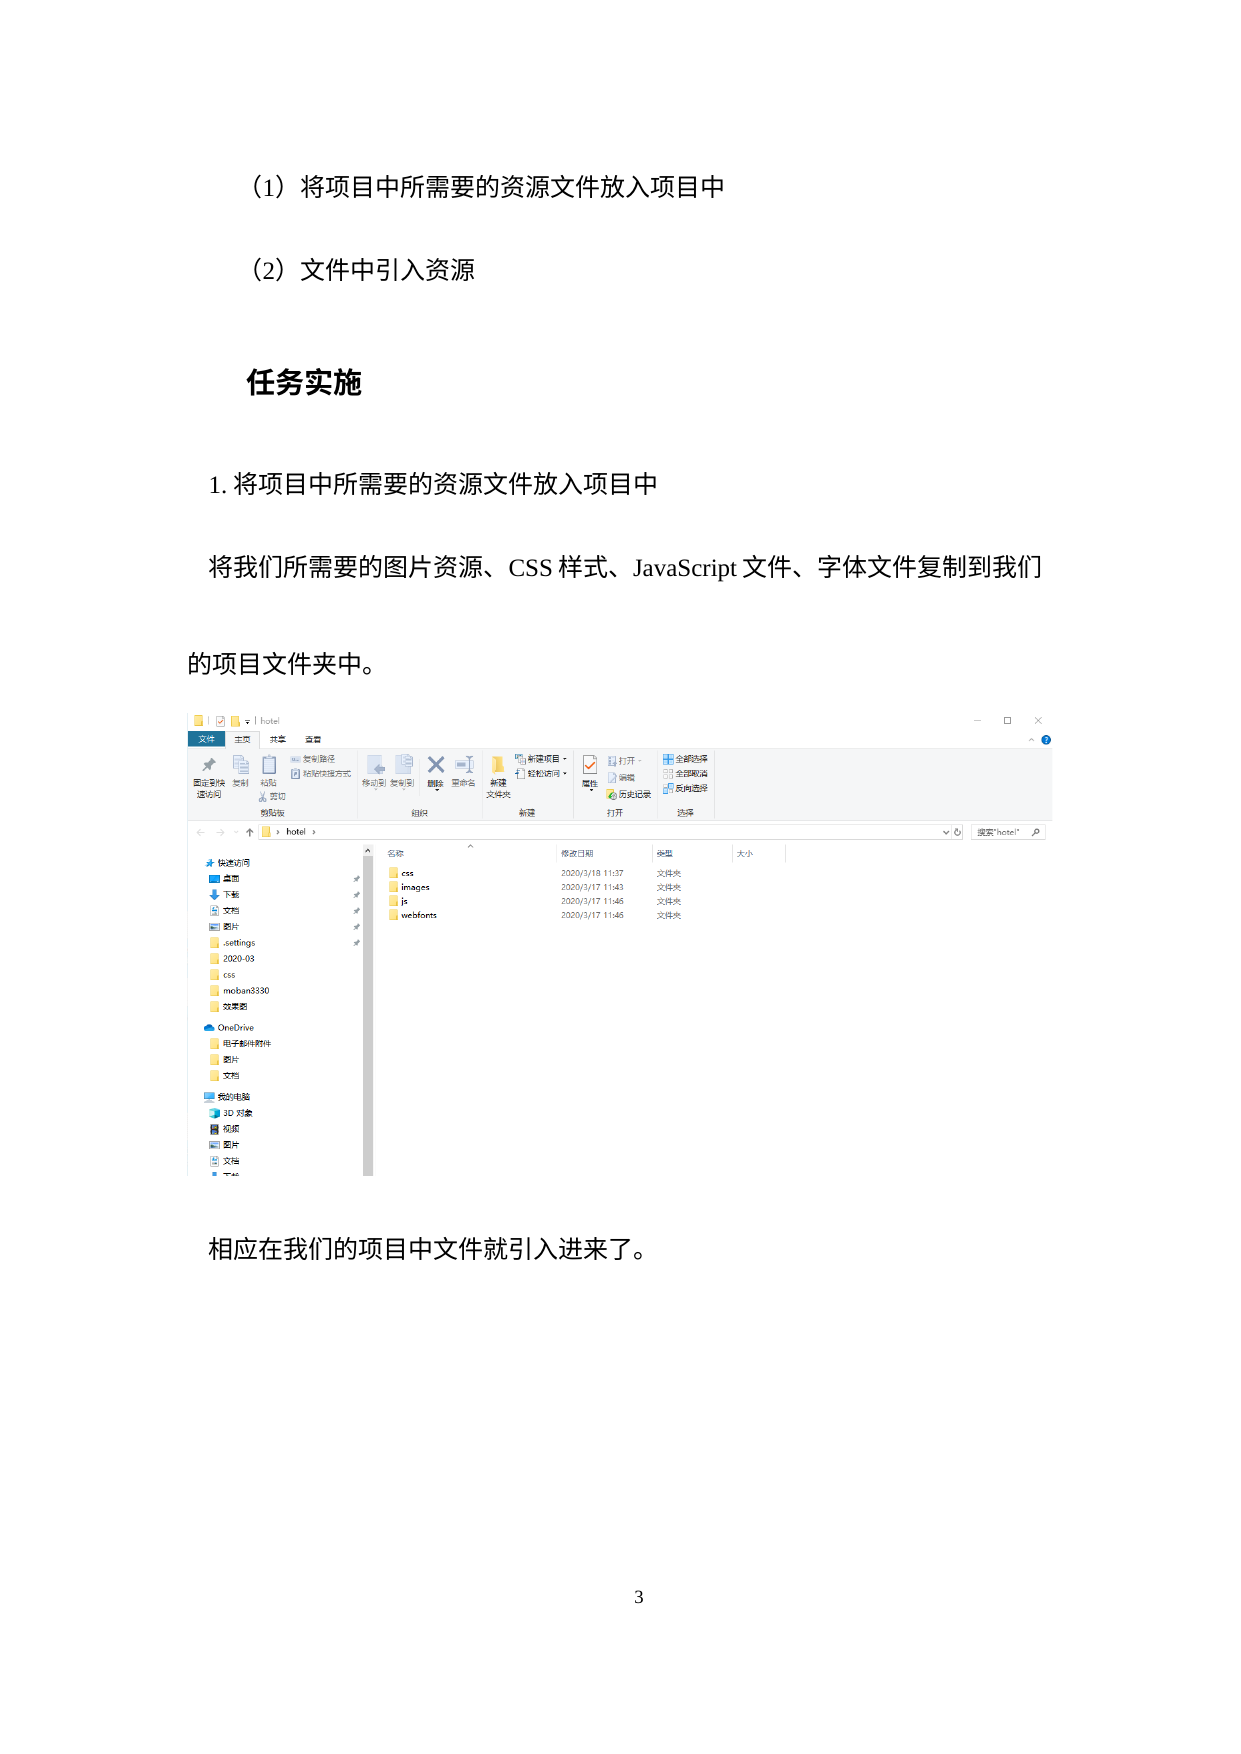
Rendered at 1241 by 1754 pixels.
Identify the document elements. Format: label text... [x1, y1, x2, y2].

text （2）文件中引入资源 [187, 236, 1053, 301]
subtitle 任务实施 [187, 348, 1053, 413]
text （1）将项目中所需要的资源文件放入项目中 [187, 153, 1053, 218]
picture [187, 713, 1053, 1176]
text 1. 将项目中所需要的资源文件放入项目中 [187, 450, 1053, 515]
text 将我们所需要的图片资源、CSS样式、JavaScript文件、字体文件复制到我们的项目文件夹中。 [187, 533, 1053, 696]
text 相应在我们的项目中文件就引入进来了。 [187, 1216, 1053, 1281]
